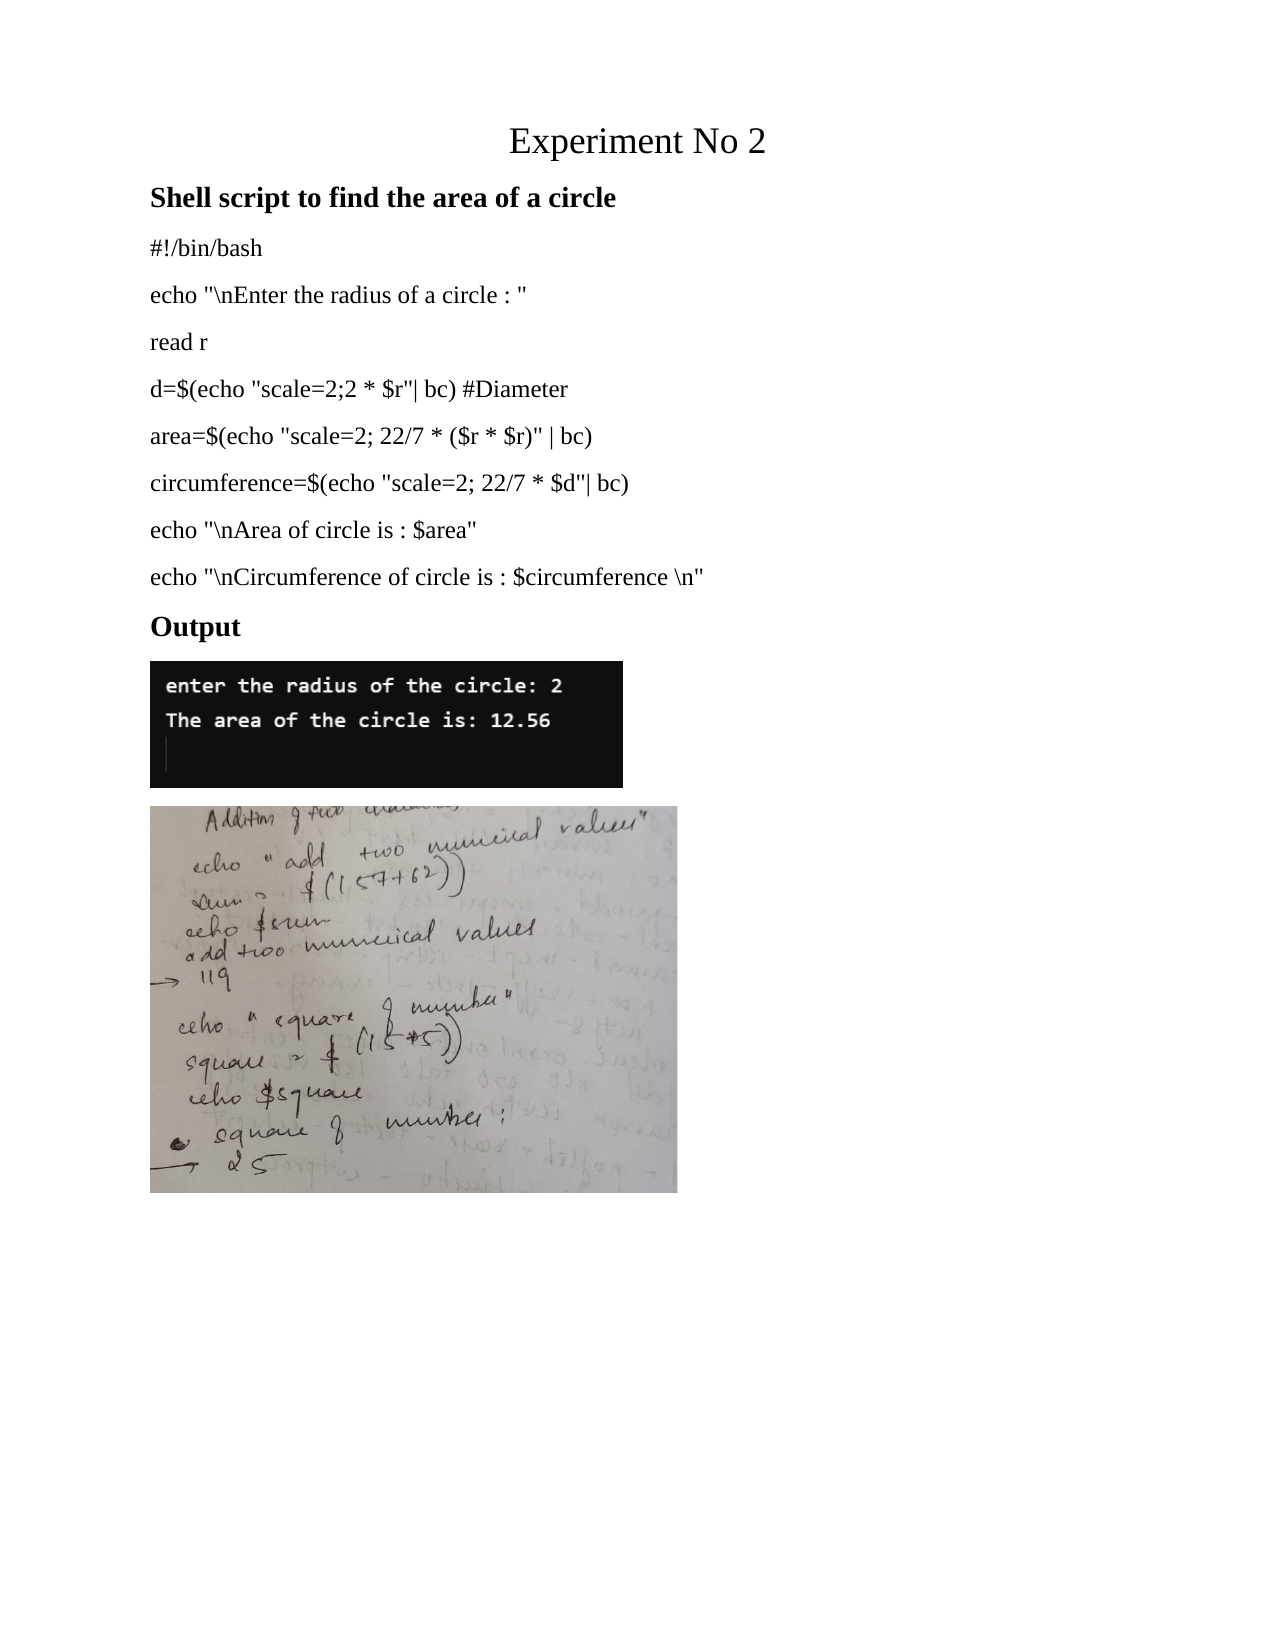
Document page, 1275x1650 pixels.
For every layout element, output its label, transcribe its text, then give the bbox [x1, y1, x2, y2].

text echo "\nEnter the radius of a circle : " [150, 280, 1125, 308]
text read r [150, 327, 1125, 356]
text d=$(echo "scale=2;2 * $r"| bc) #Diameter [150, 374, 1125, 403]
text area=$(echo "scale=2; 22/7 * ($r * $r)" | bc) [150, 421, 1125, 450]
picture [150, 806, 678, 1193]
text Output [150, 609, 1125, 643]
text circumference=$(echo "scale=2; 22/7 * $d"| bc) [150, 468, 1125, 497]
text Experiment No 2 [150, 118, 1125, 161]
text #!/bin/bash [150, 233, 1125, 261]
text Shell script to find the area of a circle [150, 181, 1125, 214]
picture [150, 661, 623, 788]
text echo "\nArea of circle is : $area" [150, 515, 1125, 544]
text echo "\nCircumference of circle is : $circumference \n" [150, 562, 1125, 591]
